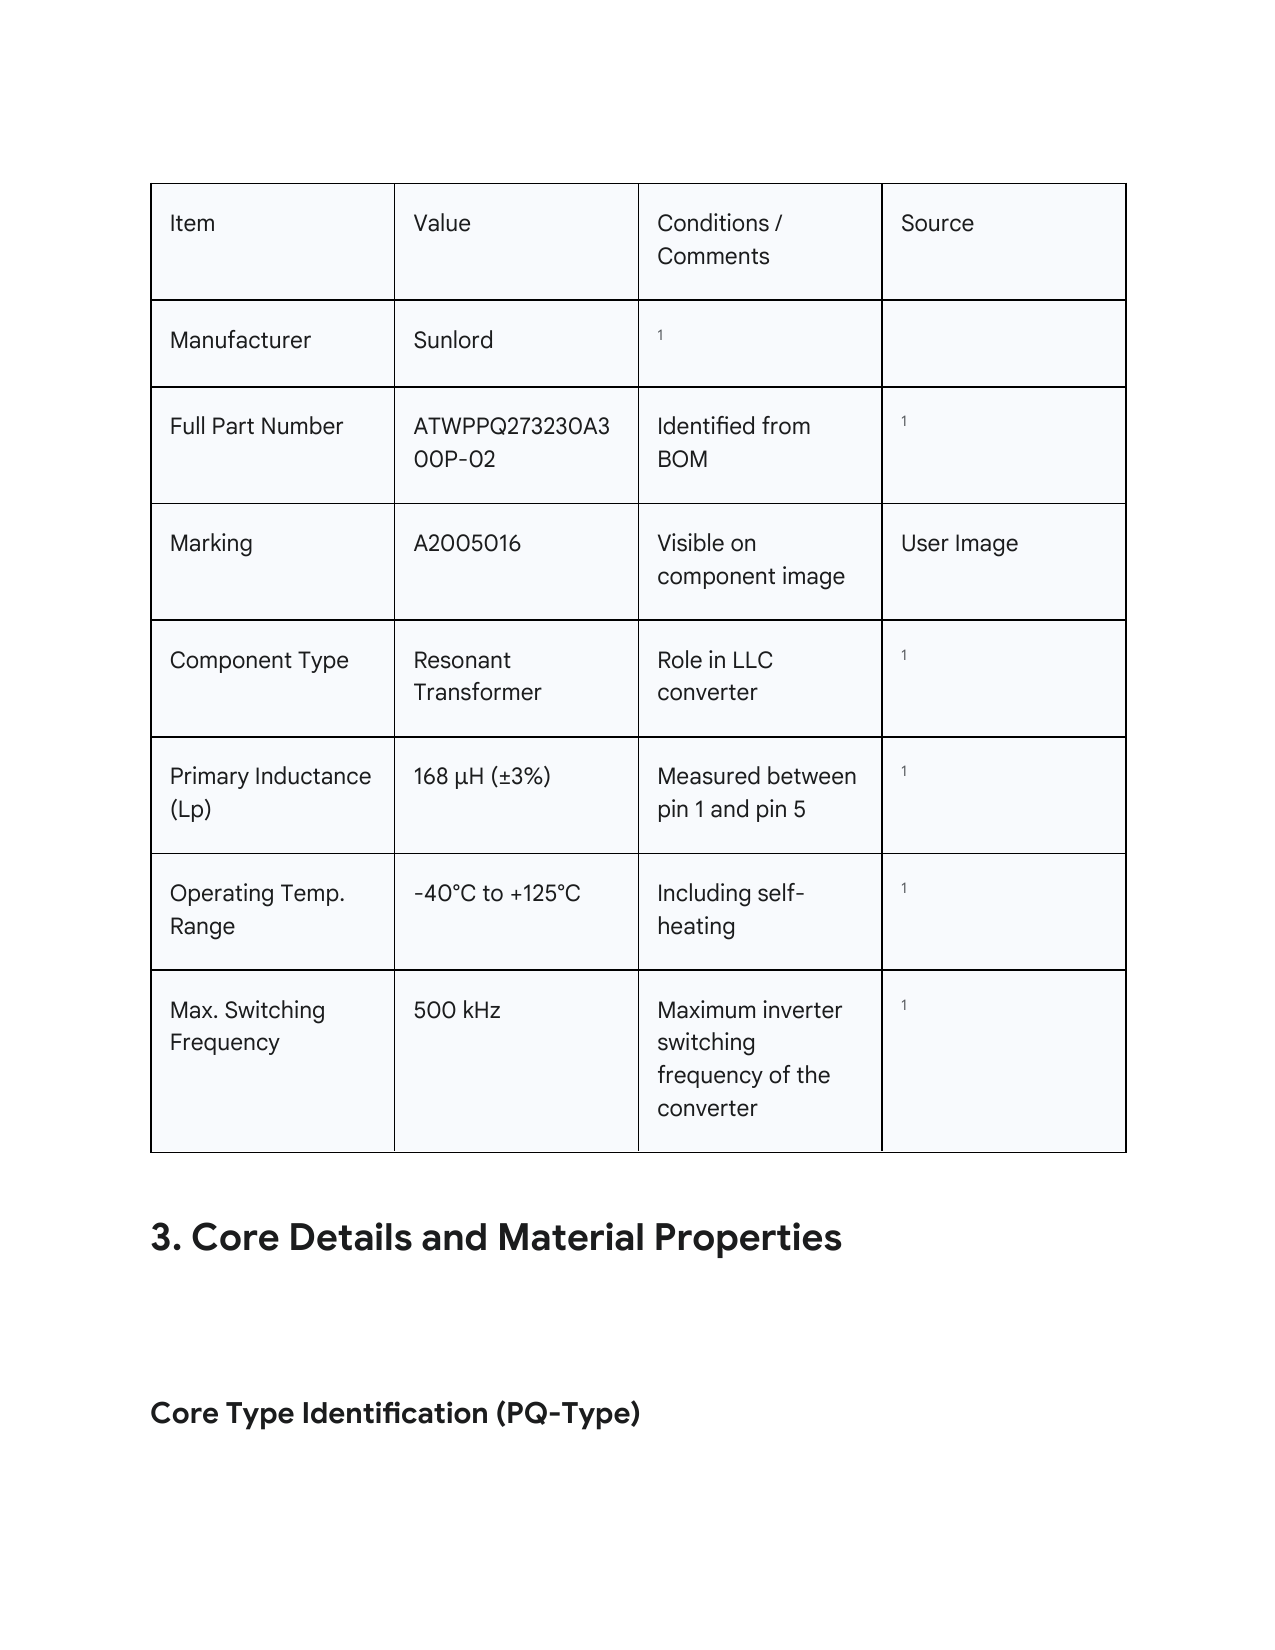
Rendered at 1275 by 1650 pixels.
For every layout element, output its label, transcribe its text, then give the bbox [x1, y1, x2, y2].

table_cell A2005016 [395, 504, 638, 619]
table_cell Including self-heating [639, 854, 881, 969]
table_cell 1 [883, 738, 1125, 853]
table_cell [883, 301, 1125, 386]
table_cell Manufacturer [152, 301, 394, 386]
table_cell 1 [883, 621, 1125, 736]
table_cell Identified from BOM [639, 388, 881, 503]
table_cell Maximum inverter switching frequency of the converter [639, 971, 881, 1151]
table_cell Operating Temp. Range [152, 854, 394, 969]
table_cell Visible on component image [639, 504, 881, 619]
table_cell 1 [883, 388, 1125, 503]
table_cell Role in LLC converter [639, 621, 881, 736]
table_cell Max. Switching Frequency [152, 971, 394, 1151]
table_header Source [883, 184, 1125, 299]
table_cell Marking [152, 504, 394, 619]
table_cell 500 kHz [395, 971, 638, 1151]
table_header Item [152, 184, 394, 299]
table_cell Resonant Transformer [395, 621, 638, 736]
table_cell 1 [639, 301, 881, 386]
table_header Value [395, 184, 638, 299]
table_cell 1 [883, 854, 1125, 969]
subtitle Core Type Identification (PQ-Type) [150, 1395, 1125, 1432]
table_cell Primary Inductance (Lp) [152, 738, 394, 853]
table_cell 1 [883, 971, 1125, 1151]
table_header Conditions / Comments [639, 184, 881, 299]
table_cell -40°C to +125°C [395, 854, 638, 969]
table_cell Measured between pin 1 and pin 5 [639, 738, 881, 853]
table_cell Component Type [152, 621, 394, 736]
table_cell Full Part Number [152, 388, 394, 503]
table_cell Sunlord [395, 301, 638, 386]
table_cell 168 μH (±3%) [395, 738, 638, 853]
table_cell ATWPPQ273230A300P-02 [395, 388, 638, 503]
table_cell User Image [883, 504, 1125, 619]
subtitle 3. Core Details and Material Properties [150, 1214, 1125, 1261]
